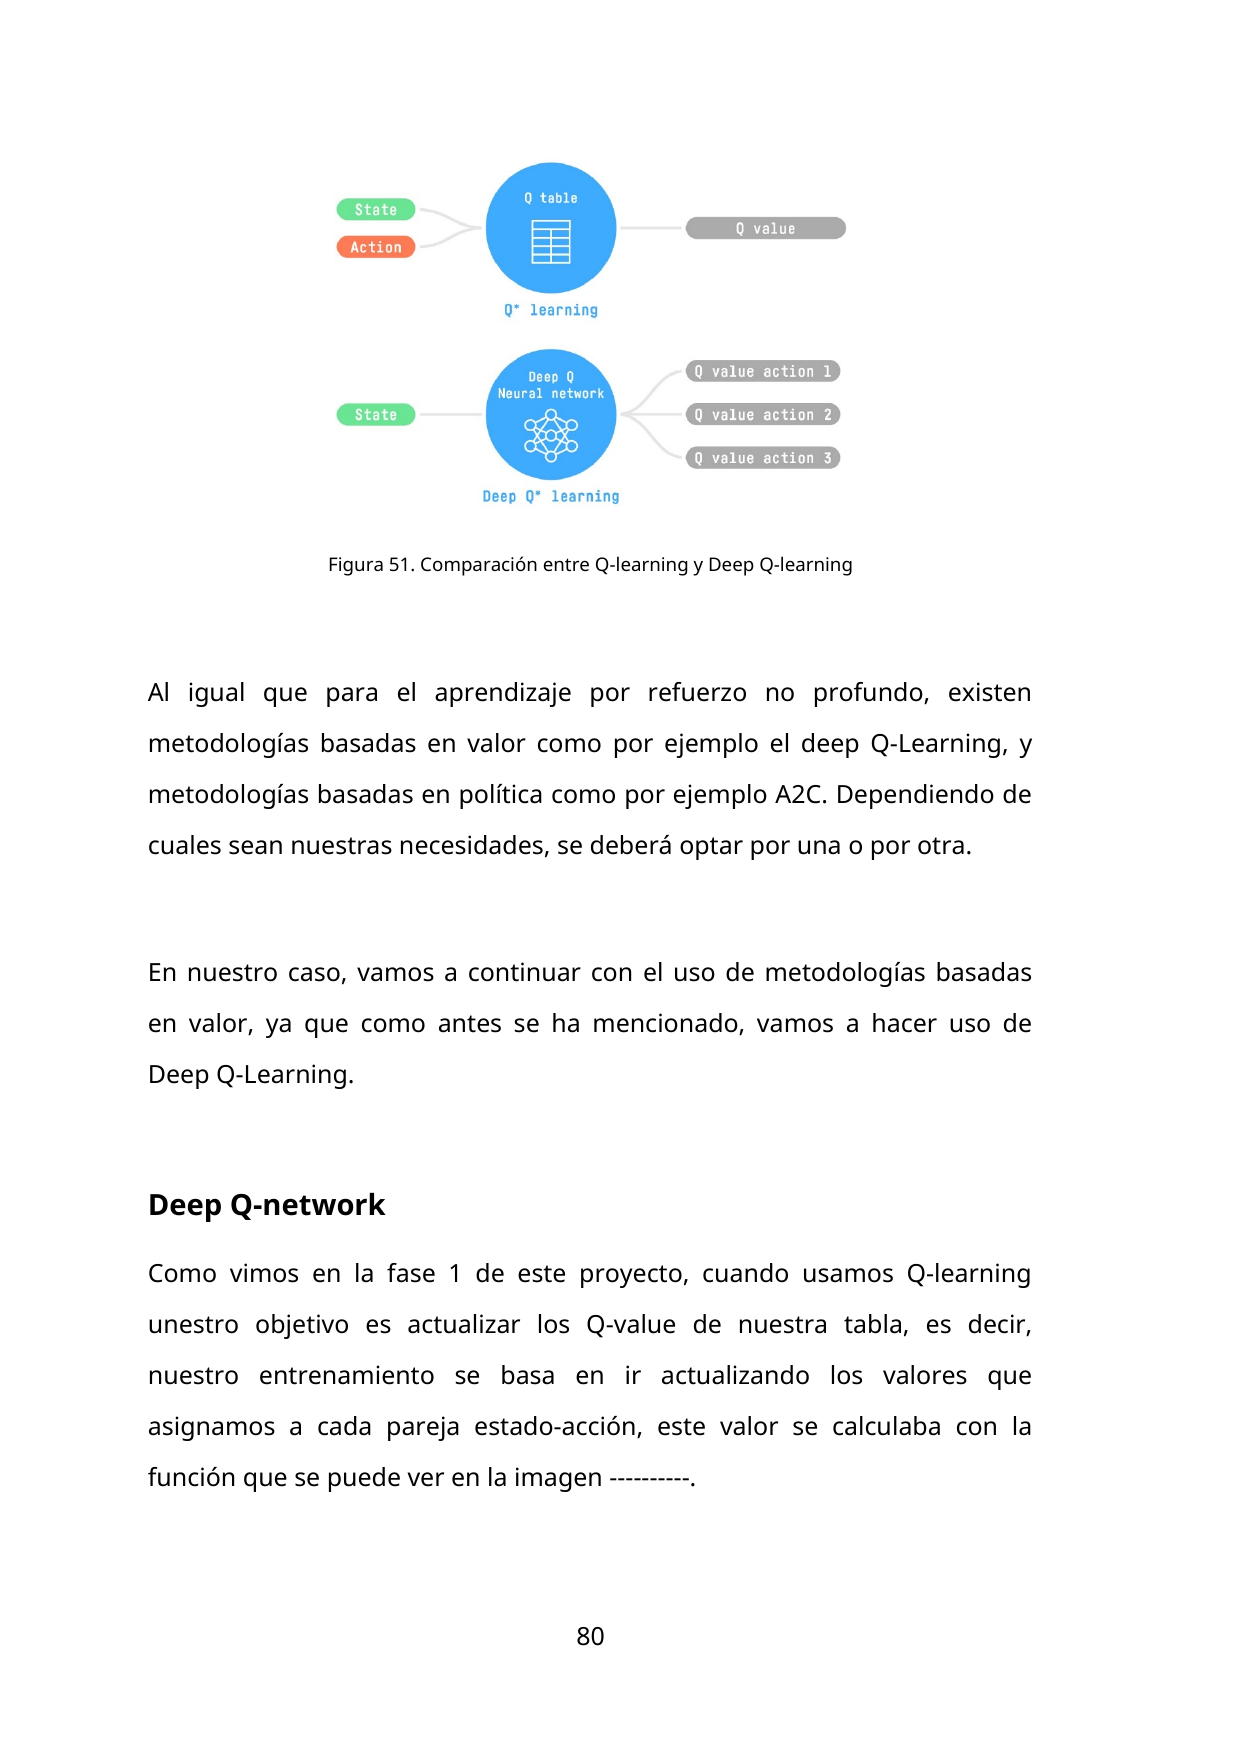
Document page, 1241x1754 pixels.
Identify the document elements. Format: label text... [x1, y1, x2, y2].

text Deep Q-network [148, 1184, 1033, 1223]
text En nuestro caso, vamos a continuar con el uso de metodologías basadas en valor, ya que como antes se ha mencionado, vamos a hacer uso de Deep Q-Learning. [148, 954, 1033, 1091]
text Como vimos en la fase 1 de este proyecto, cuando usamos Q-learning unestro objetivo es actualizar los Q-value de nuestra tabla, es decir, nuestro entrenamiento se basa en ir actualizando los valores que asignamos a cada pareja estado-acción, este valor se calculaba con la función que se puede ver en la imagen ----------. [148, 1256, 1033, 1494]
text Al igual que para el aprendizaje por refuerzo no profundo, existen metodologías basadas en valor como por ejemplo el deep Q-Learning, y metodologías basadas en política como por ejemplo A2C. Dependiendo de cuales sean nuestras necesidades, se deberá optar por una o por otra. [148, 674, 1033, 862]
text Figura 51. Comparación entre Q-learning y Deep Q-learning [148, 552, 1033, 577]
picture [258, 148, 924, 523]
